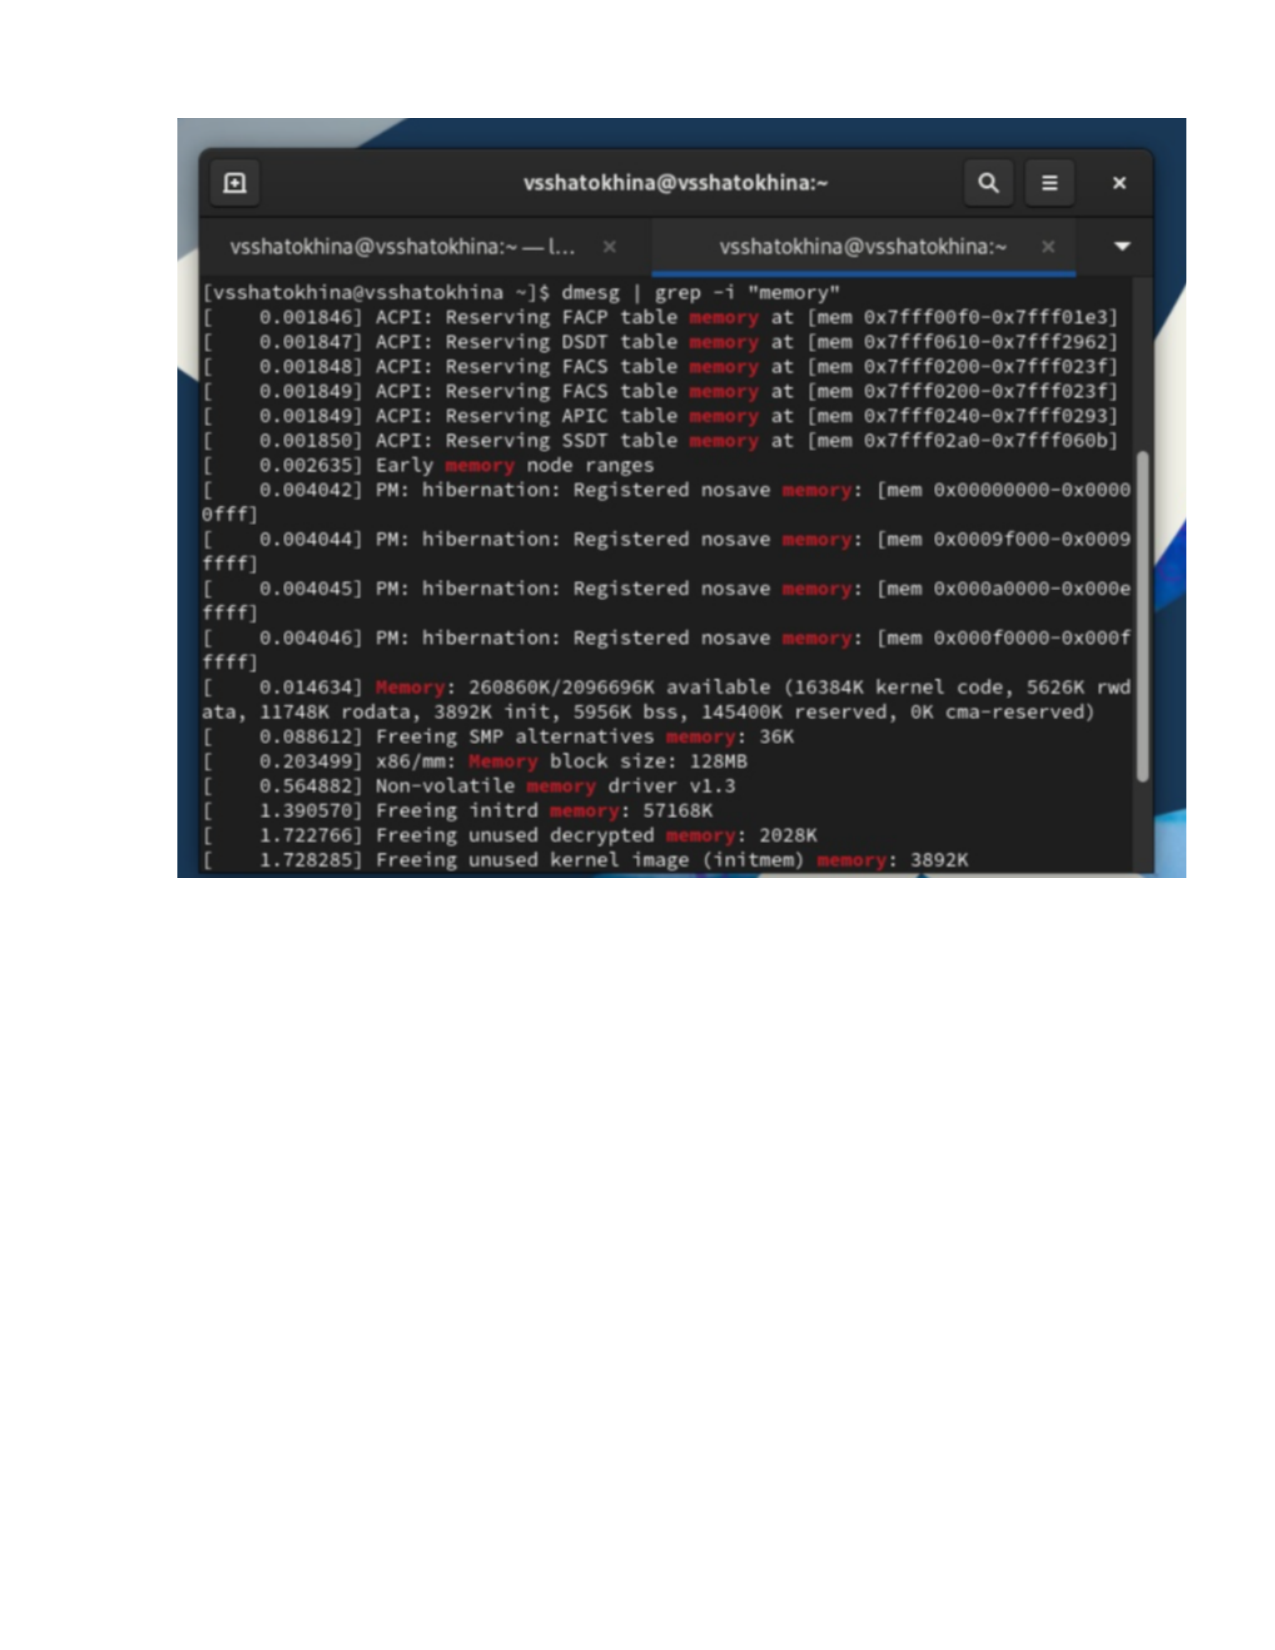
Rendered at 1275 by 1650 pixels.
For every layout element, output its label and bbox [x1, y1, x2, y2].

picture [177, 118, 1187, 878]
